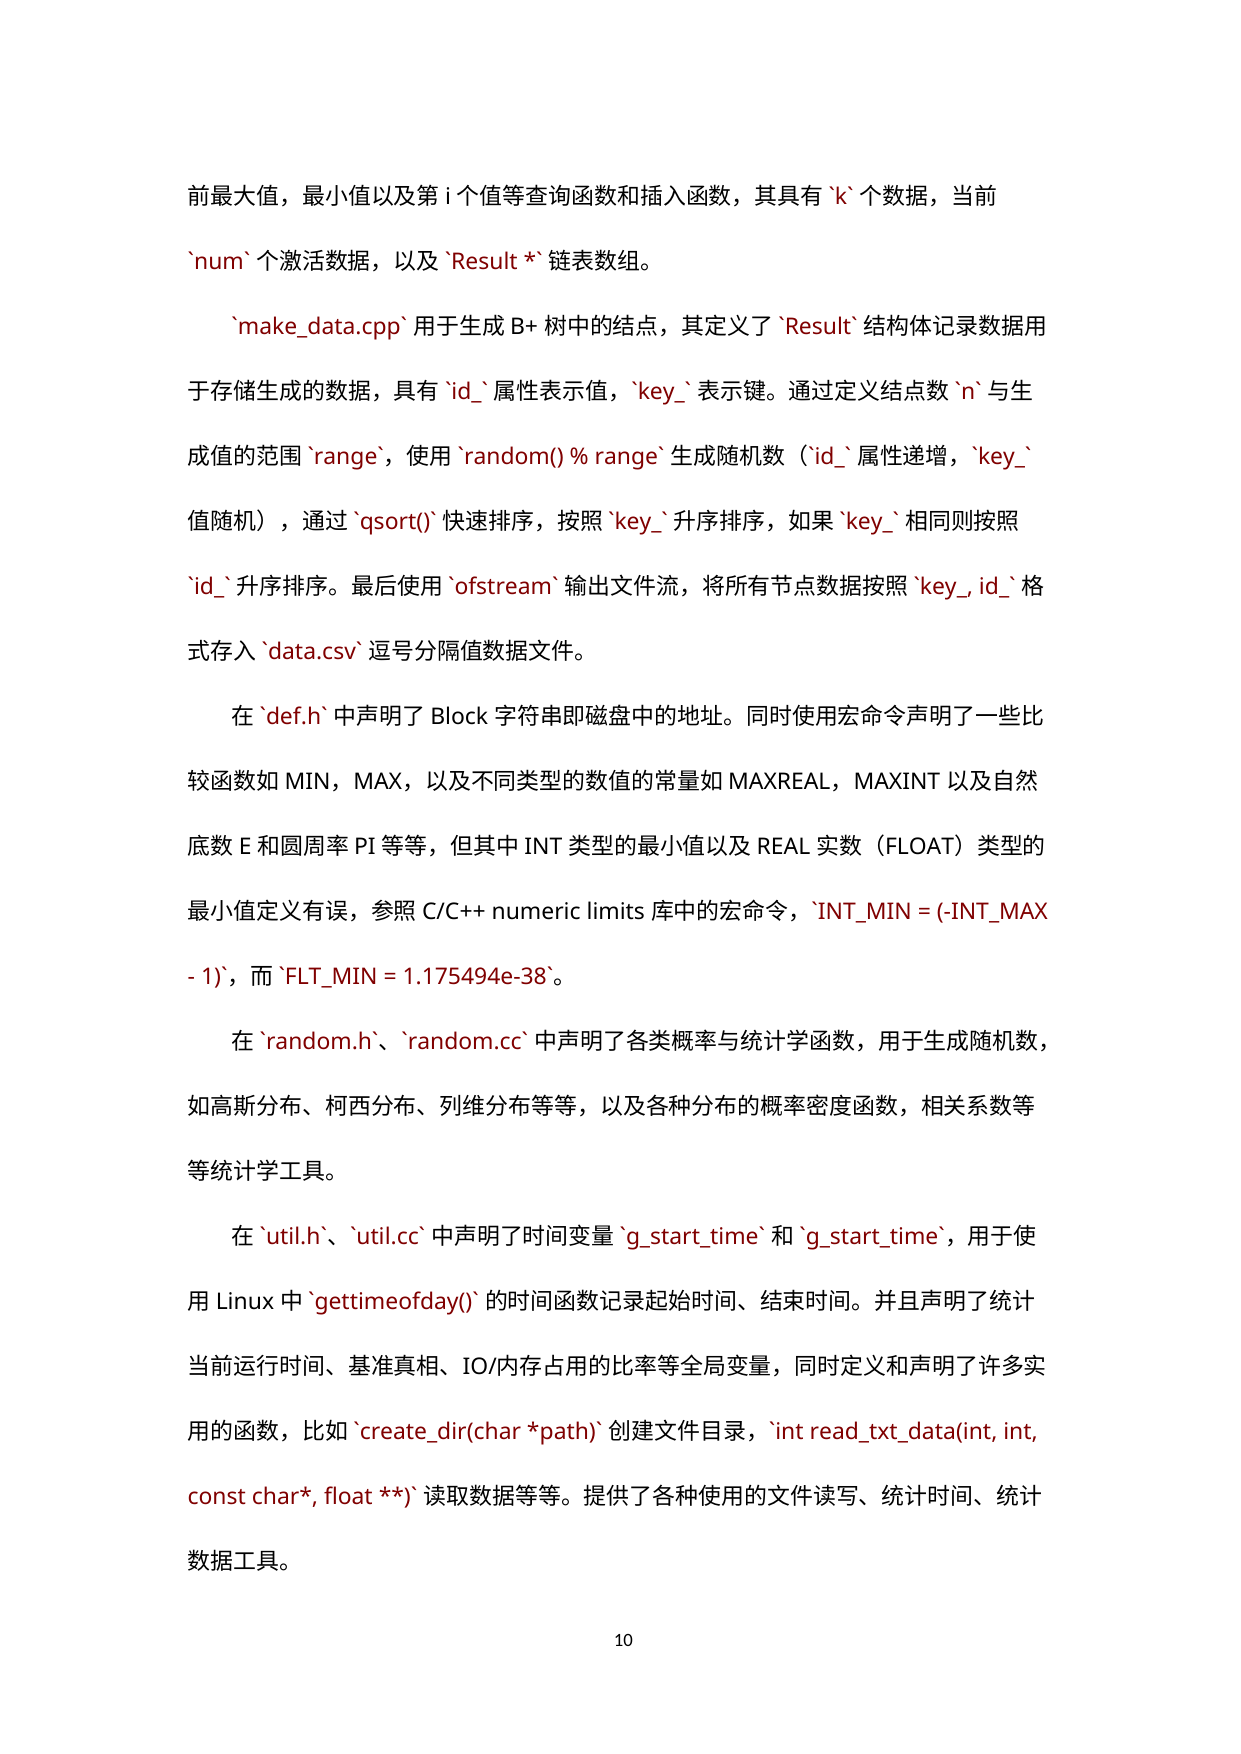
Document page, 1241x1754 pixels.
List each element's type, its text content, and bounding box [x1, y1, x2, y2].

text 在 `util.h`、`util.cc` 中声明了时间变量 `g_start_time` 和 `g_start_time`，用于使用 Linux 中 `gettimeofday()` 的时间函数记录起始时间、结束时间。并且声明了统计当前运行时间、基准真相、IO/内存占用的比率等全局变量，同时定义和声明了许多实用的函数，比如 `create_dir(char *path)` 创建文件目录，`int read_txt_data(int, int, const char*, float **)` 读取数据等等。提供了各种使用的文件读写、统计时间、统计数据工具。 [187, 1202, 1053, 1592]
text 在 `def.h` 中声明了 Block 字符串即磁盘中的地址。同时使用宏命令声明了一些比较函数如 MIN，MAX，以及不同类型的数值的常量如 MAXREAL，MAXINT 以及自然底数 E 和圆周率 PI 等等，但其中 INT 类型的最小值以及 REAL 实数（FLOAT）类型的最小值定义有误，参照 C/C++ numeric limits 库中的宏命令，`INT_MIN = (-INT_MAX - 1)`，而 `FLT_MIN = 1.175494e-38`。 [187, 682, 1053, 1007]
text `make_data.cpp` 用于生成 B+ 树中的结点，其定义了 `Result` 结构体记录数据用于存储生成的数据，具有 `id_` 属性表示值，`key_` 表示键。通过定义结点数 `n` 与生成值的范围 `range`，使用 `random() % range` 生成随机数（`id_` 属性递增，`key_` 值随机），通过 `qsort()` 快速排序，按照 `key_` 升序排序，如果 `key_` 相同则按照 `id_` 升序排序。最后使用 `ofstream` 输出文件流，将所有节点数据按照 `key_, id_` 格式存入 `data.csv` 逗号分隔值数据文件。 [187, 292, 1053, 682]
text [187, 162, 1053, 292]
text 在 `random.h`、`random.cc` 中声明了各类概率与统计学函数，用于生成随机数，如高斯分布、柯西分布、列维分布等等，以及各种分布的概率密度函数，相关系数等等统计学工具。 [187, 1007, 1053, 1202]
